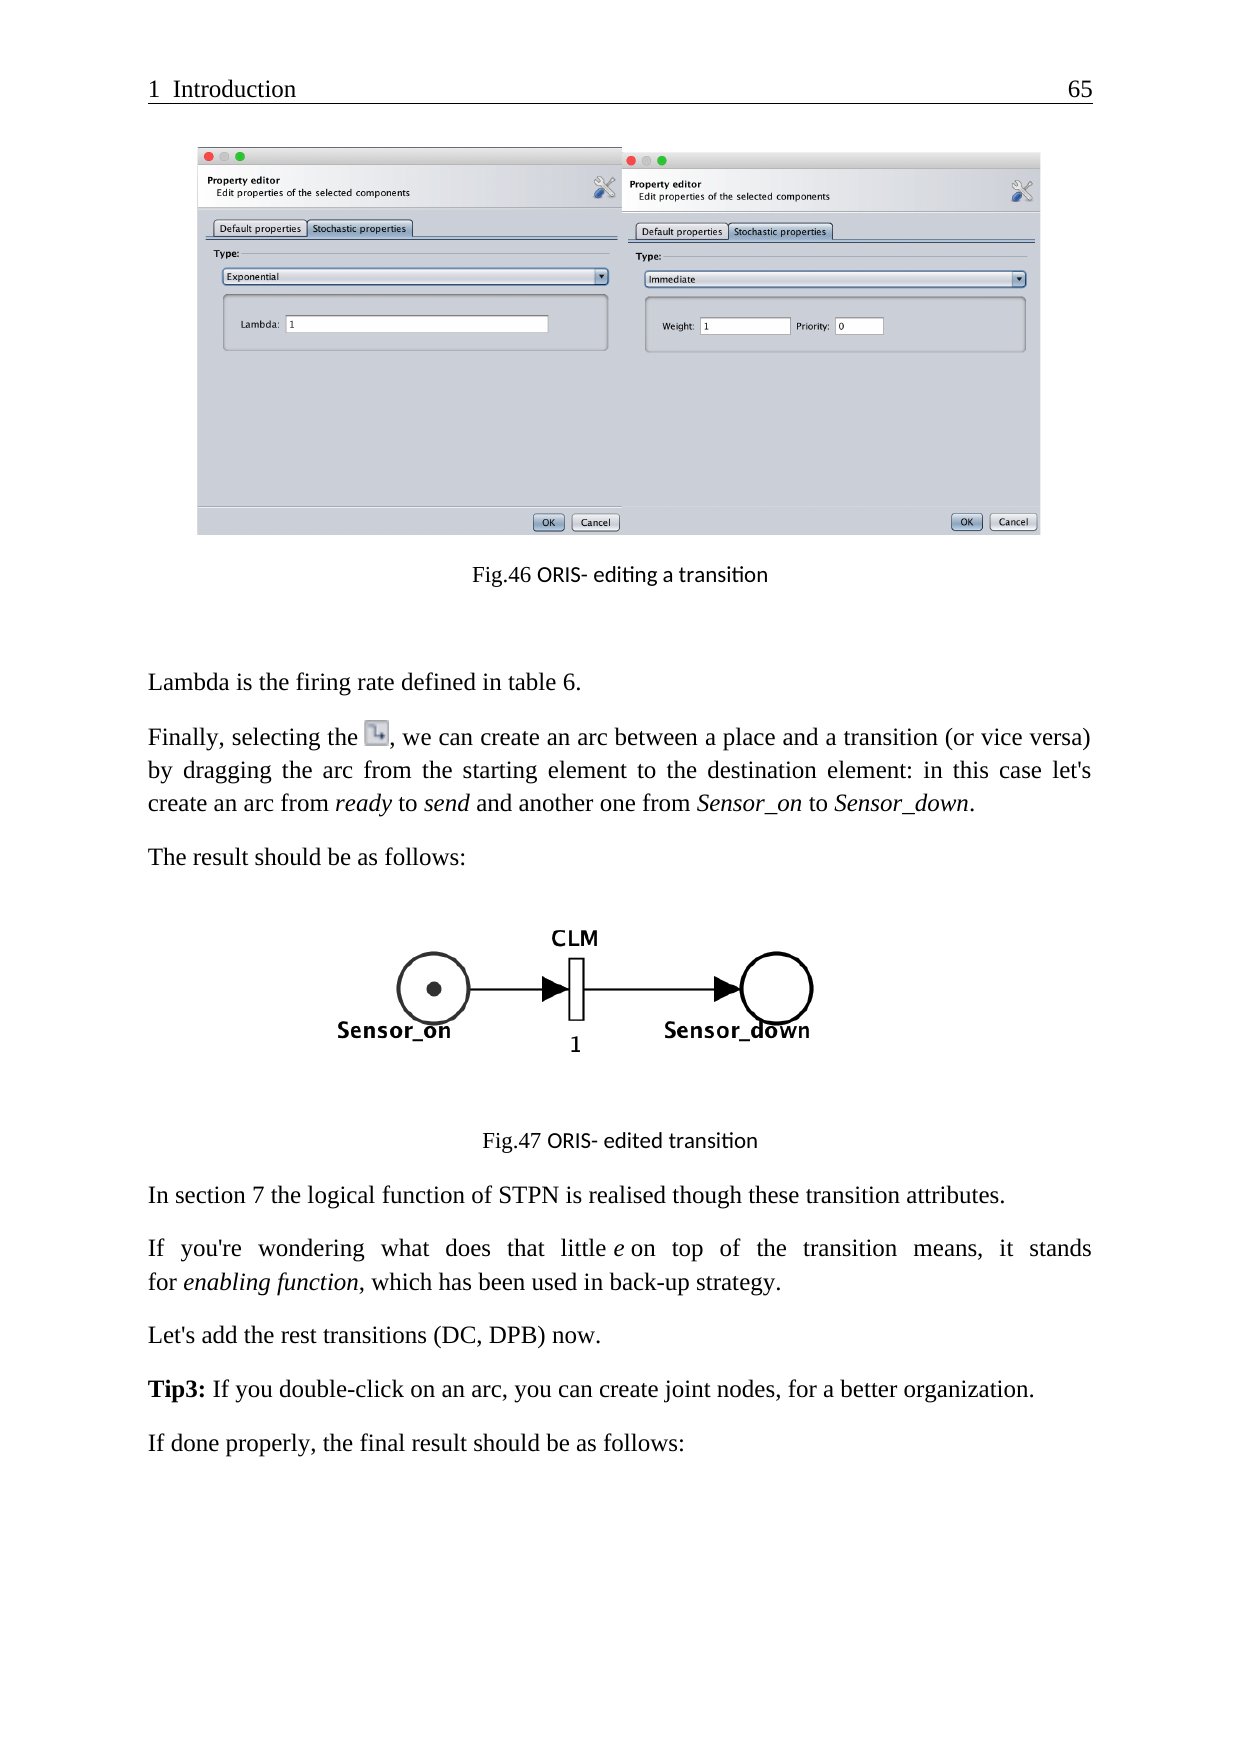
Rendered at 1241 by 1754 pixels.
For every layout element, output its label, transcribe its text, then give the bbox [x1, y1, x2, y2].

text In section 7 the logical function of STPN is realised though these transition attributes. [148, 1180, 1093, 1208]
text Fig.46 ORIS- editing a transition [148, 560, 1093, 588]
picture [364, 720, 389, 746]
text Lambda is the firing rate defined in table 6. [148, 667, 1093, 695]
text Fig.47 ORIS- edited transition [148, 1127, 1093, 1155]
picture [272, 895, 922, 1102]
picture [197, 147, 1041, 535]
text Let's add the rest transitions (DC, DPB) now. [148, 1320, 1093, 1349]
text If you're wondering what does that little e on top of the transition means, it stands for enabling function, which has been used in back-up strategy. [148, 1233, 1093, 1295]
text The result should be as follows: [148, 842, 1093, 870]
text If done properly, the final result should be as follows: [148, 1428, 1093, 1457]
text Tip3: If you double-click on an arc, you can create joint nodes, for a better organization. [148, 1374, 1093, 1403]
text Finally, selecting the , we can create an arc between a place and a transition (or vice versa) by dragging the arc from the starting element to the destination element: in this case let's create an arc from ready to send and another one from Sensor_on to Sensor_down. [148, 720, 1093, 817]
